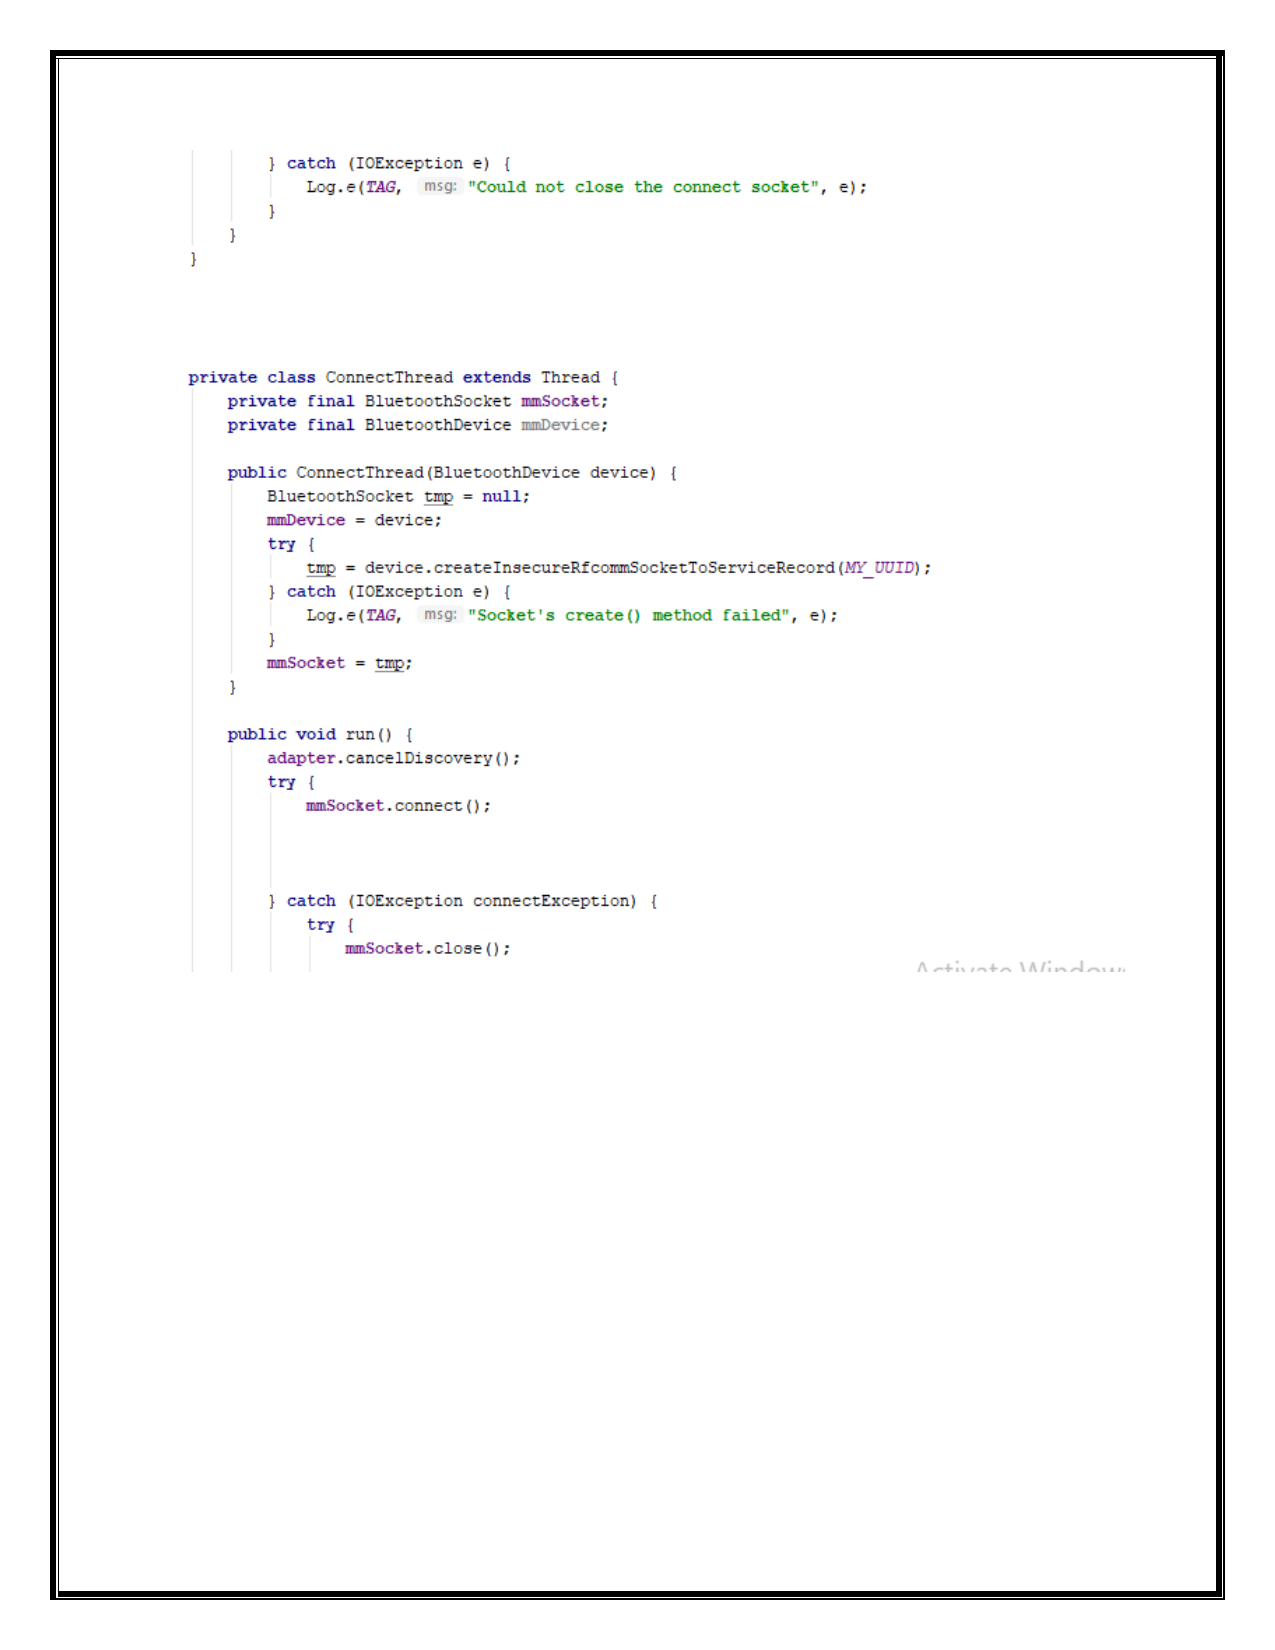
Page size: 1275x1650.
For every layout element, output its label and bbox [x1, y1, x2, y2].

picture [150, 150, 1125, 972]
